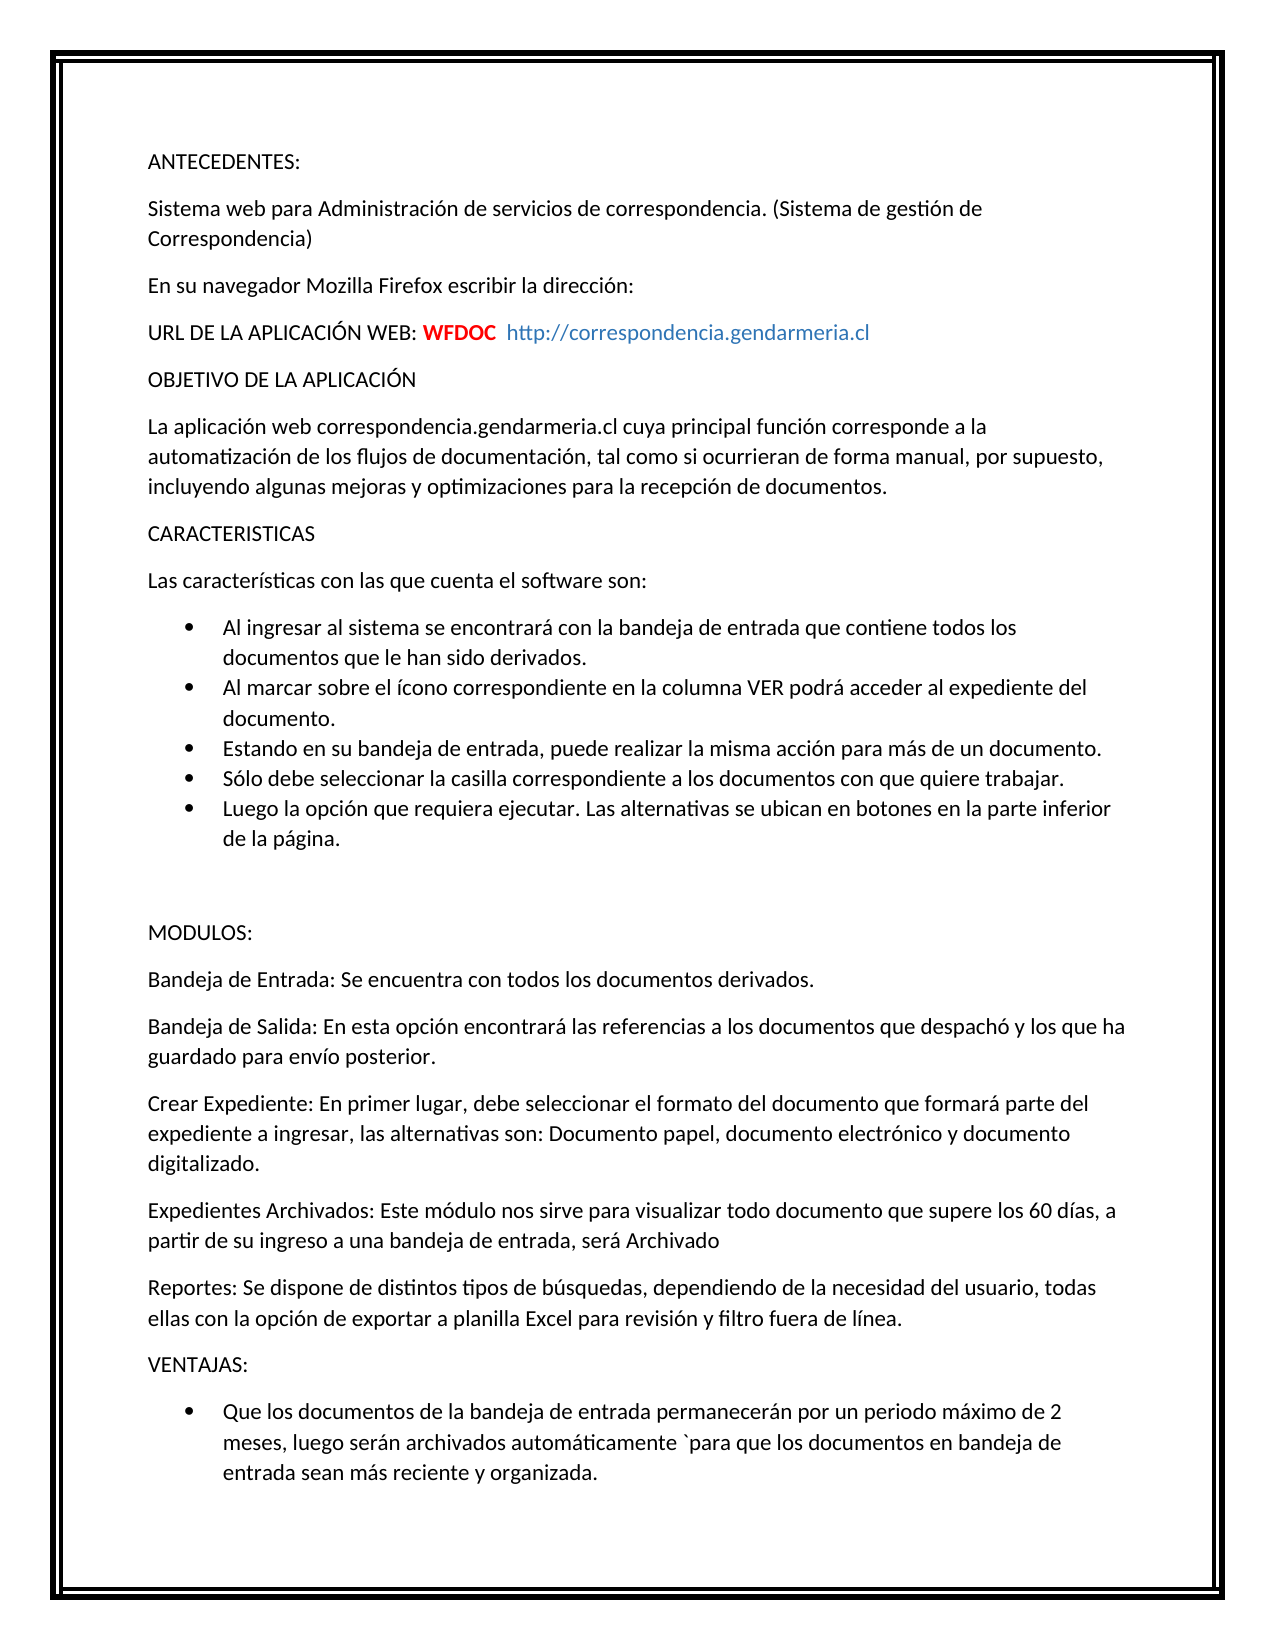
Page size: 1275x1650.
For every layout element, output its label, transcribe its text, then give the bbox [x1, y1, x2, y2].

text CARACTERISTICAS [148, 519, 1127, 547]
list Sólo debe seleccionar la casilla correspondiente a los documentos con que quiere trabajar. [185, 764, 1127, 792]
text Reportes: Se dispone de distintos tipos de búsquedas, dependiendo de la necesidad del usuario, todas ellas con la opción de exportar a planilla Excel para revisión y filtro fuera de línea. [148, 1273, 1127, 1332]
list Luego la opción que requiera ejecutar. Las alternativas se ubican en botones en la parte inferior de la página. [185, 794, 1127, 853]
text En su navegador Mozilla Firefox escribir la dirección: [148, 271, 1127, 299]
list Que los documentos de la bandeja de entrada permanecerán por un periodo máximo de 2 meses, luego serán archivados automáticamente `para que los documentos en bandeja de entrada sean más reciente y organizada. [185, 1397, 1127, 1486]
list Estando en su bandeja de entrada, puede realizar la misma acción para más de un documento. [185, 734, 1127, 762]
text ANTECEDENTES: [148, 147, 1127, 176]
text Crear Expediente: En primer lugar, debe seleccionar el formato del documento que formará parte del expediente a ingresar, las alternativas son: Documento papel, documento electrónico y documento digitalizado. [148, 1089, 1127, 1178]
text MODULOS: [148, 918, 1127, 946]
list Al ingresar al sistema se encontrará con la bandeja de entrada que contiene todos los documentos que le han sido derivados. [185, 613, 1127, 671]
text Sistema web para Administración de servicios de correspondencia. (Sistema de gestión de Correspondencia) [148, 194, 1127, 253]
list Al marcar sobre el ícono correspondiente en la columna VER podrá acceder al expediente del documento. [185, 673, 1127, 732]
text OBJETIVO DE LA APLICACIÓN [148, 365, 1127, 393]
text Expedientes Archivados: Este módulo nos sirve para visualizar todo documento que supere los 60 días, a partir de su ingreso a una bandeja de entrada, será Archivado [148, 1196, 1127, 1255]
text Las características con las que cuenta el software son: [148, 566, 1127, 594]
text VENTAJAS: [148, 1351, 1127, 1379]
text La aplicación web correspondencia.gendarmeria.cl cuya principal función corresponde a la automatización de los flujos de documentación, tal como si ocurrieran de forma manual, por supuesto, incluyendo algunas mejoras y optimizaciones para la recepción de documentos. [148, 412, 1127, 501]
text Bandeja de Entrada: Se encuentra con todos los documentos derivados. [148, 965, 1127, 993]
text Bandeja de Salida: En esta opción encontrará las referencias a los documentos que despachó y los que ha guardado para envío posterior. [148, 1012, 1127, 1070]
text URL DE LA APLICACIÓN WEB: WFDOC http://correspondencia.gendarmeria.cl [148, 318, 1127, 346]
